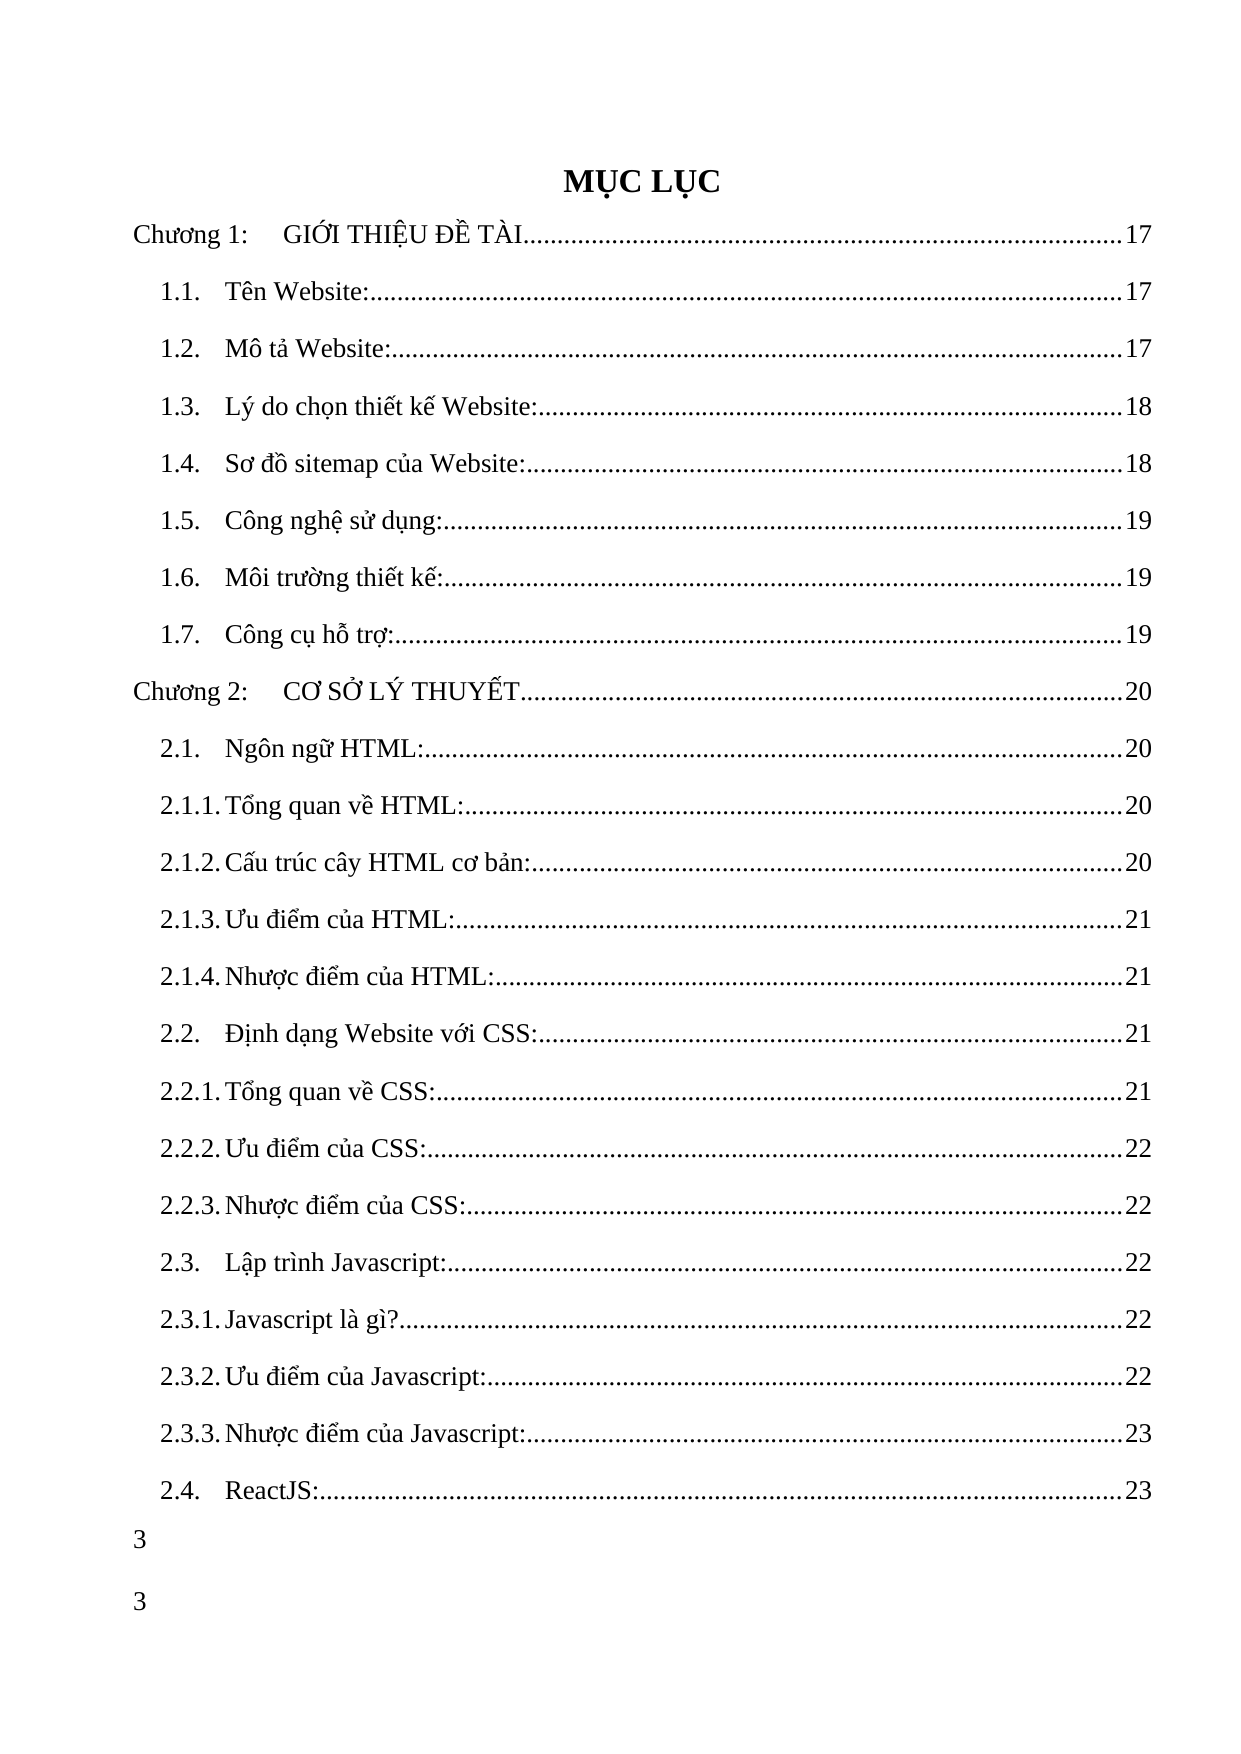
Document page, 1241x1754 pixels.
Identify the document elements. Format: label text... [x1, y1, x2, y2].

text 1.3. Lý do chọn thiết kế Website: 18 [160, 390, 1152, 421]
text 2.2.3. Nhược điểm của CSS: 22 [160, 1189, 1152, 1220]
text 1.5. Công nghệ sử dụng: 19 [160, 504, 1152, 535]
text 2.1.3. Ưu điểm của HTML: 21 [160, 903, 1152, 934]
text 2.2. Định dạng Website với CSS: 21 [160, 1018, 1152, 1049]
text 2.3.2. Ưu điểm của Javascript: 22 [160, 1360, 1152, 1391]
text 2.1. Ngôn ngữ HTML: 20 [160, 732, 1152, 763]
text 1.1. Tên Website: 17 [160, 276, 1152, 307]
text 2.1.2. Cấu trúc cây HTML cơ bản: 20 [160, 846, 1152, 877]
text 2.2.1. Tổng quan về CSS: 21 [160, 1075, 1152, 1106]
text 1.4. Sơ đồ sitemap của Website: 18 [160, 447, 1152, 478]
text Chương 2: CƠ SỞ LÝ THUYẾT 20 [133, 675, 1152, 706]
text 2.4. ReactJS: 23 [160, 1474, 1152, 1505]
text 1.7. Công cụ hỗ trợ: 19 [160, 618, 1152, 649]
text 2.2.2. Ưu điểm của CSS: 22 [160, 1132, 1152, 1163]
text Chương 1: GIỚI THIỆU ĐỀ TÀI 17 [133, 218, 1152, 249]
text 2.3. Lập trình Javascript: 22 [160, 1246, 1152, 1277]
text 2.1.1. Tổng quan về HTML: 20 [160, 789, 1152, 820]
text 2.1.4. Nhược điểm của HTML: 21 [160, 961, 1152, 992]
text 2.3.1. Javascript là gì? 22 [160, 1303, 1152, 1334]
text 1.2. Mô tả Website: 17 [160, 333, 1152, 364]
text MỤC LỤC [133, 161, 1152, 199]
text 2.3.3. Nhược điểm của Javascript: 23 [160, 1417, 1152, 1448]
text 1.6. Môi trường thiết kế: 19 [160, 561, 1152, 592]
